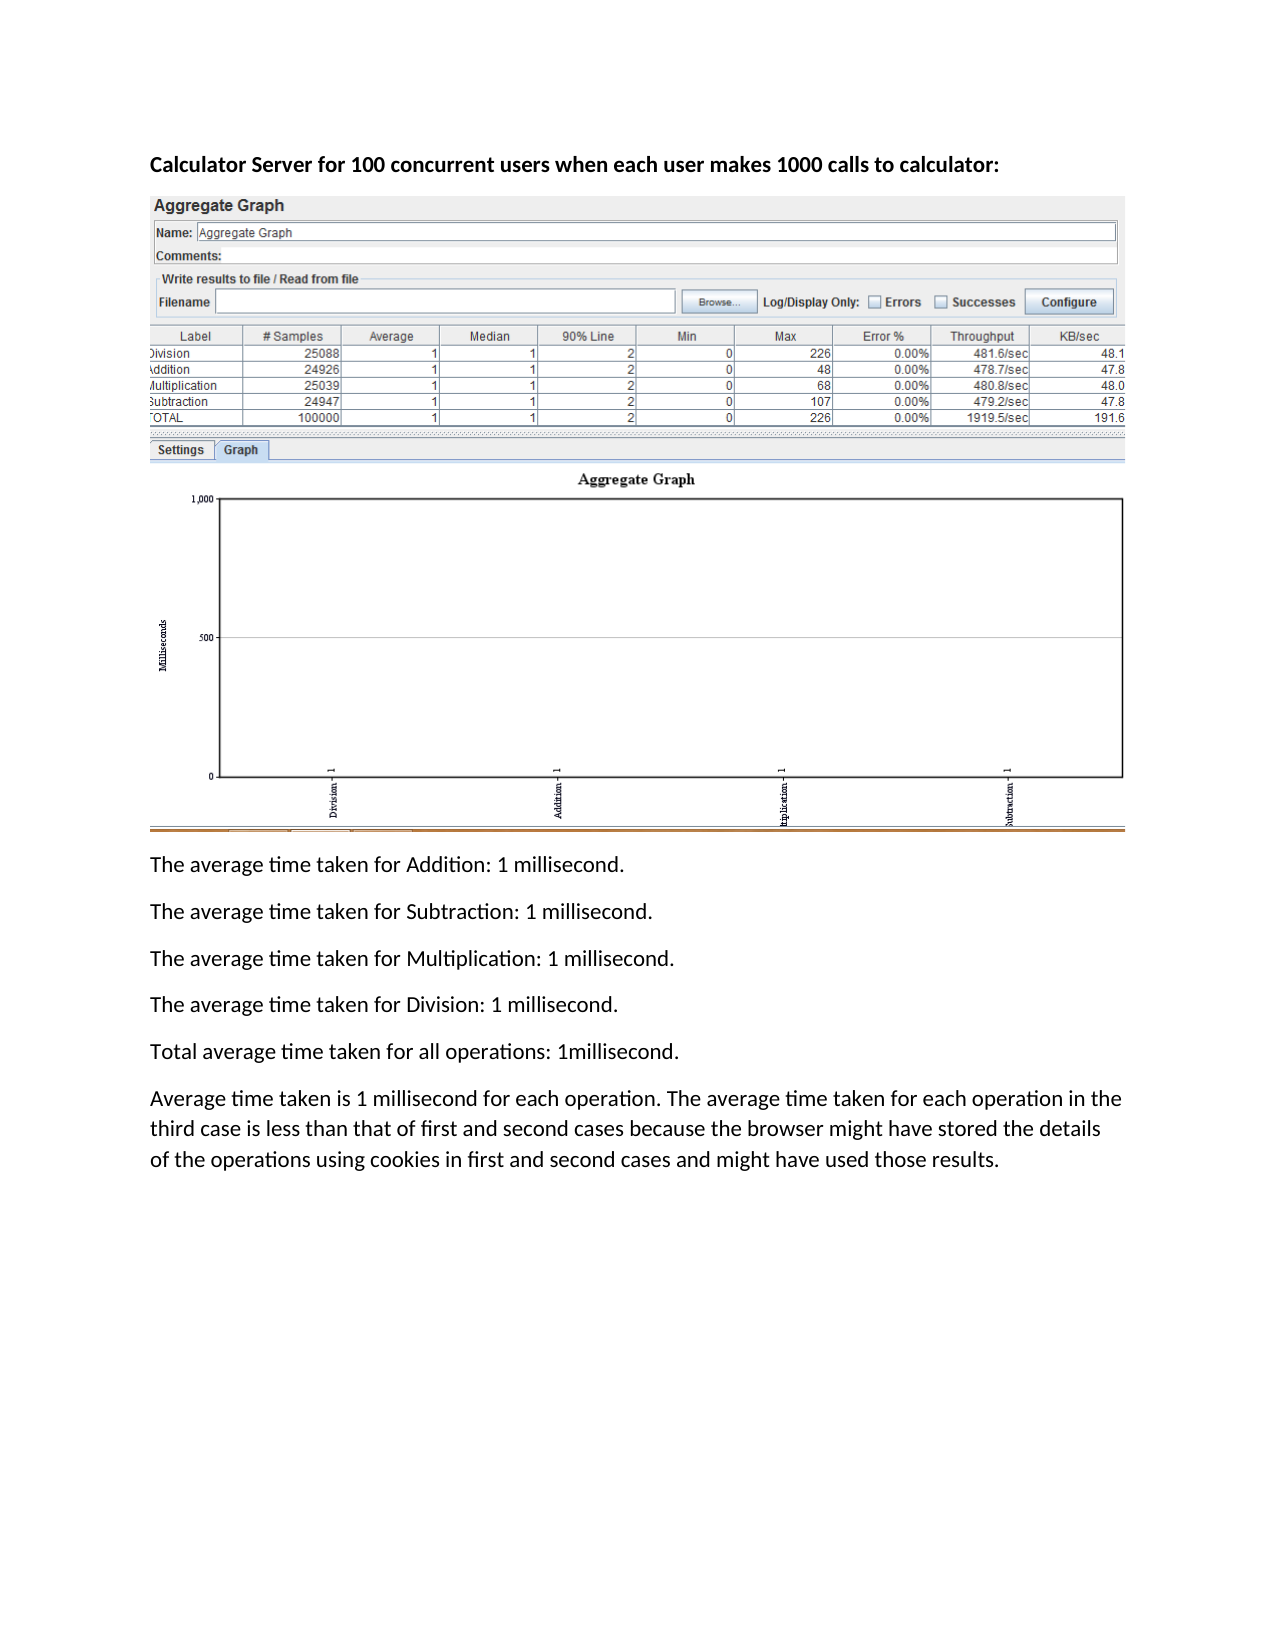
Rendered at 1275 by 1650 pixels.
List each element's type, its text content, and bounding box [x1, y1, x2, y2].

text Total average time taken for all operations: 1millisecond. [150, 1037, 1125, 1066]
text The average time taken for Subtraction: 1 millisecond. [150, 897, 1125, 925]
picture [150, 196, 1125, 832]
text Average time taken is 1 millisecond for each operation. The average time taken for each operation in the third case is less than that of first and second cases because the browser might have stored the details of the operations using cookies in first and second cases and might have used those results. [150, 1084, 1125, 1173]
text The average time taken for Multiplication: 1 millisecond. [150, 944, 1125, 972]
text Calculator Server for 100 concurrent users when each user makes 1000 calls to calculator: [150, 150, 1125, 178]
text The average time taken for Division: 1 millisecond. [150, 991, 1125, 1019]
text The average time taken for Addition: 1 millisecond. [150, 850, 1125, 878]
